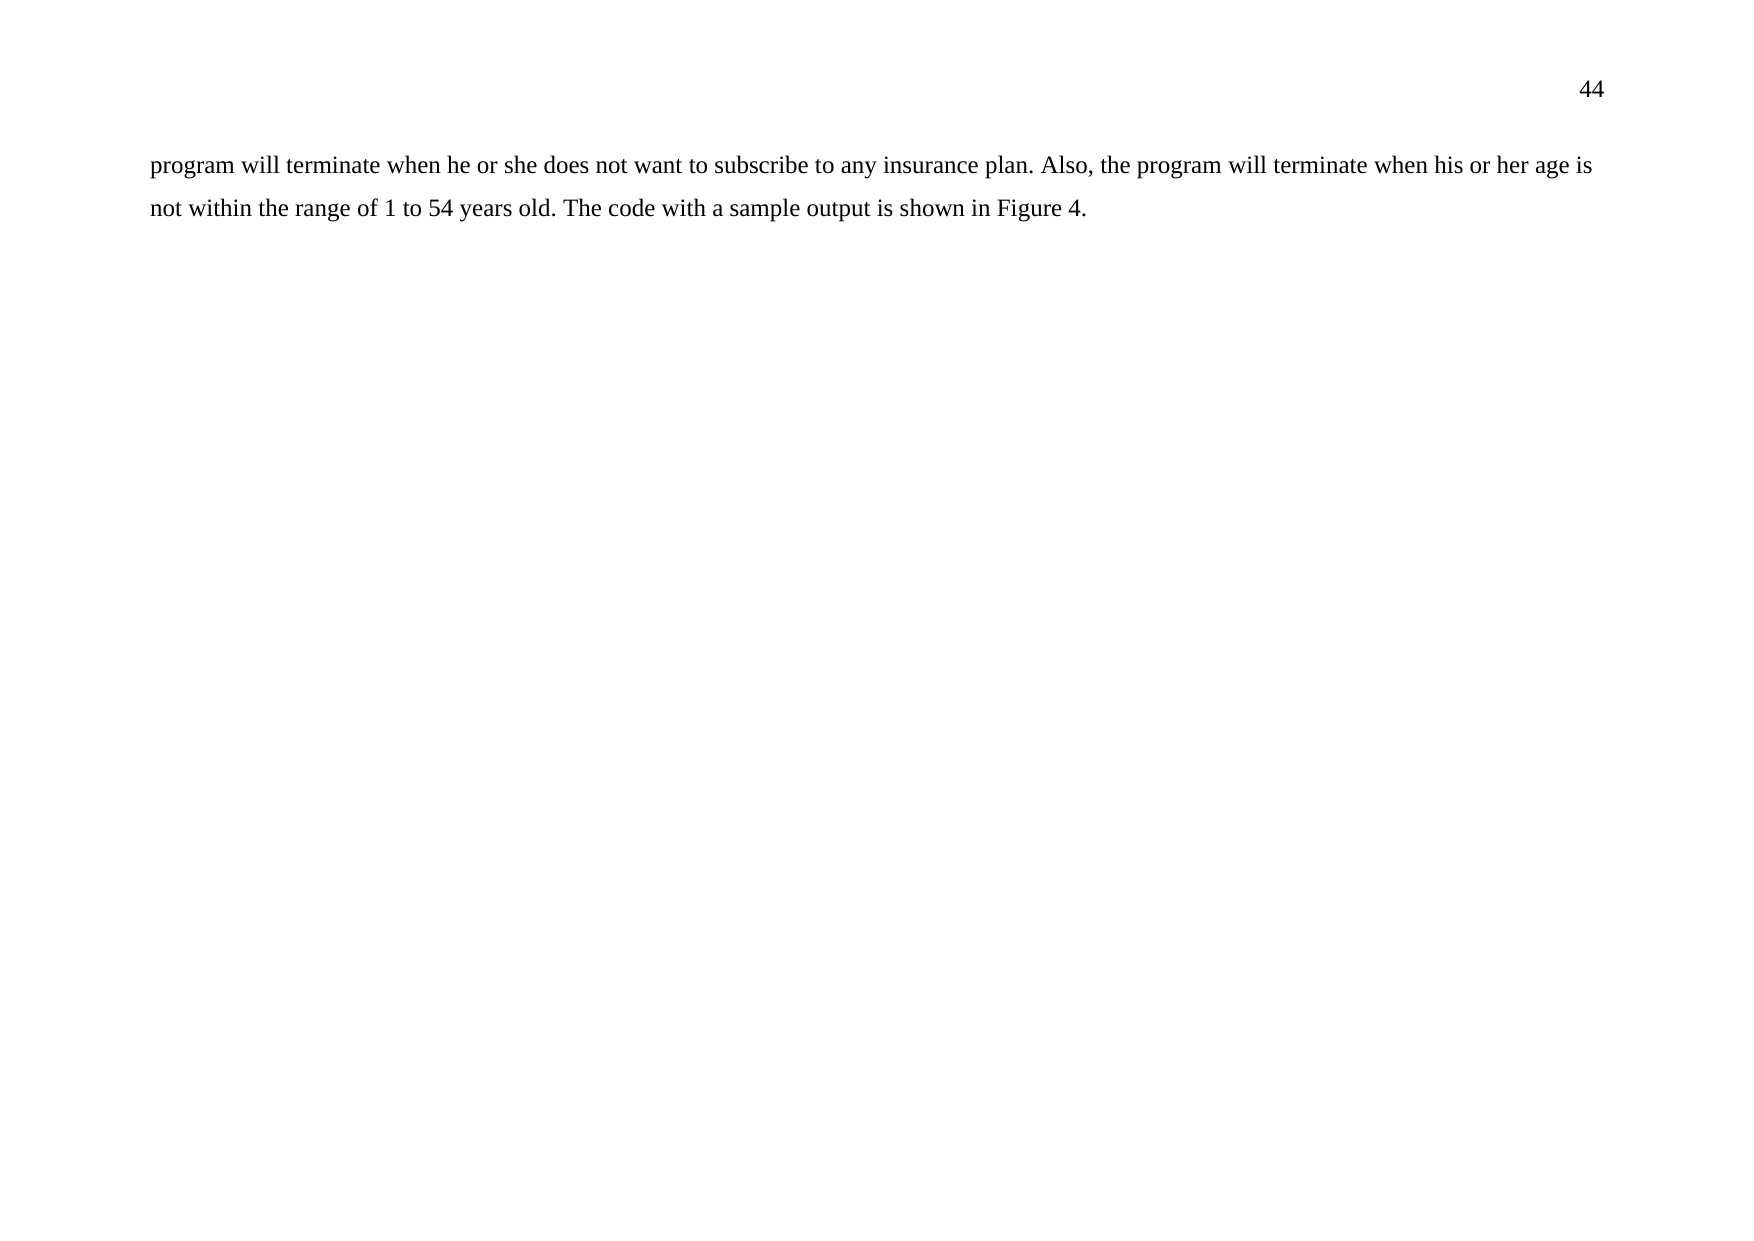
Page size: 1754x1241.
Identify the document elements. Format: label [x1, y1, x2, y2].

text [150, 150, 1604, 222]
